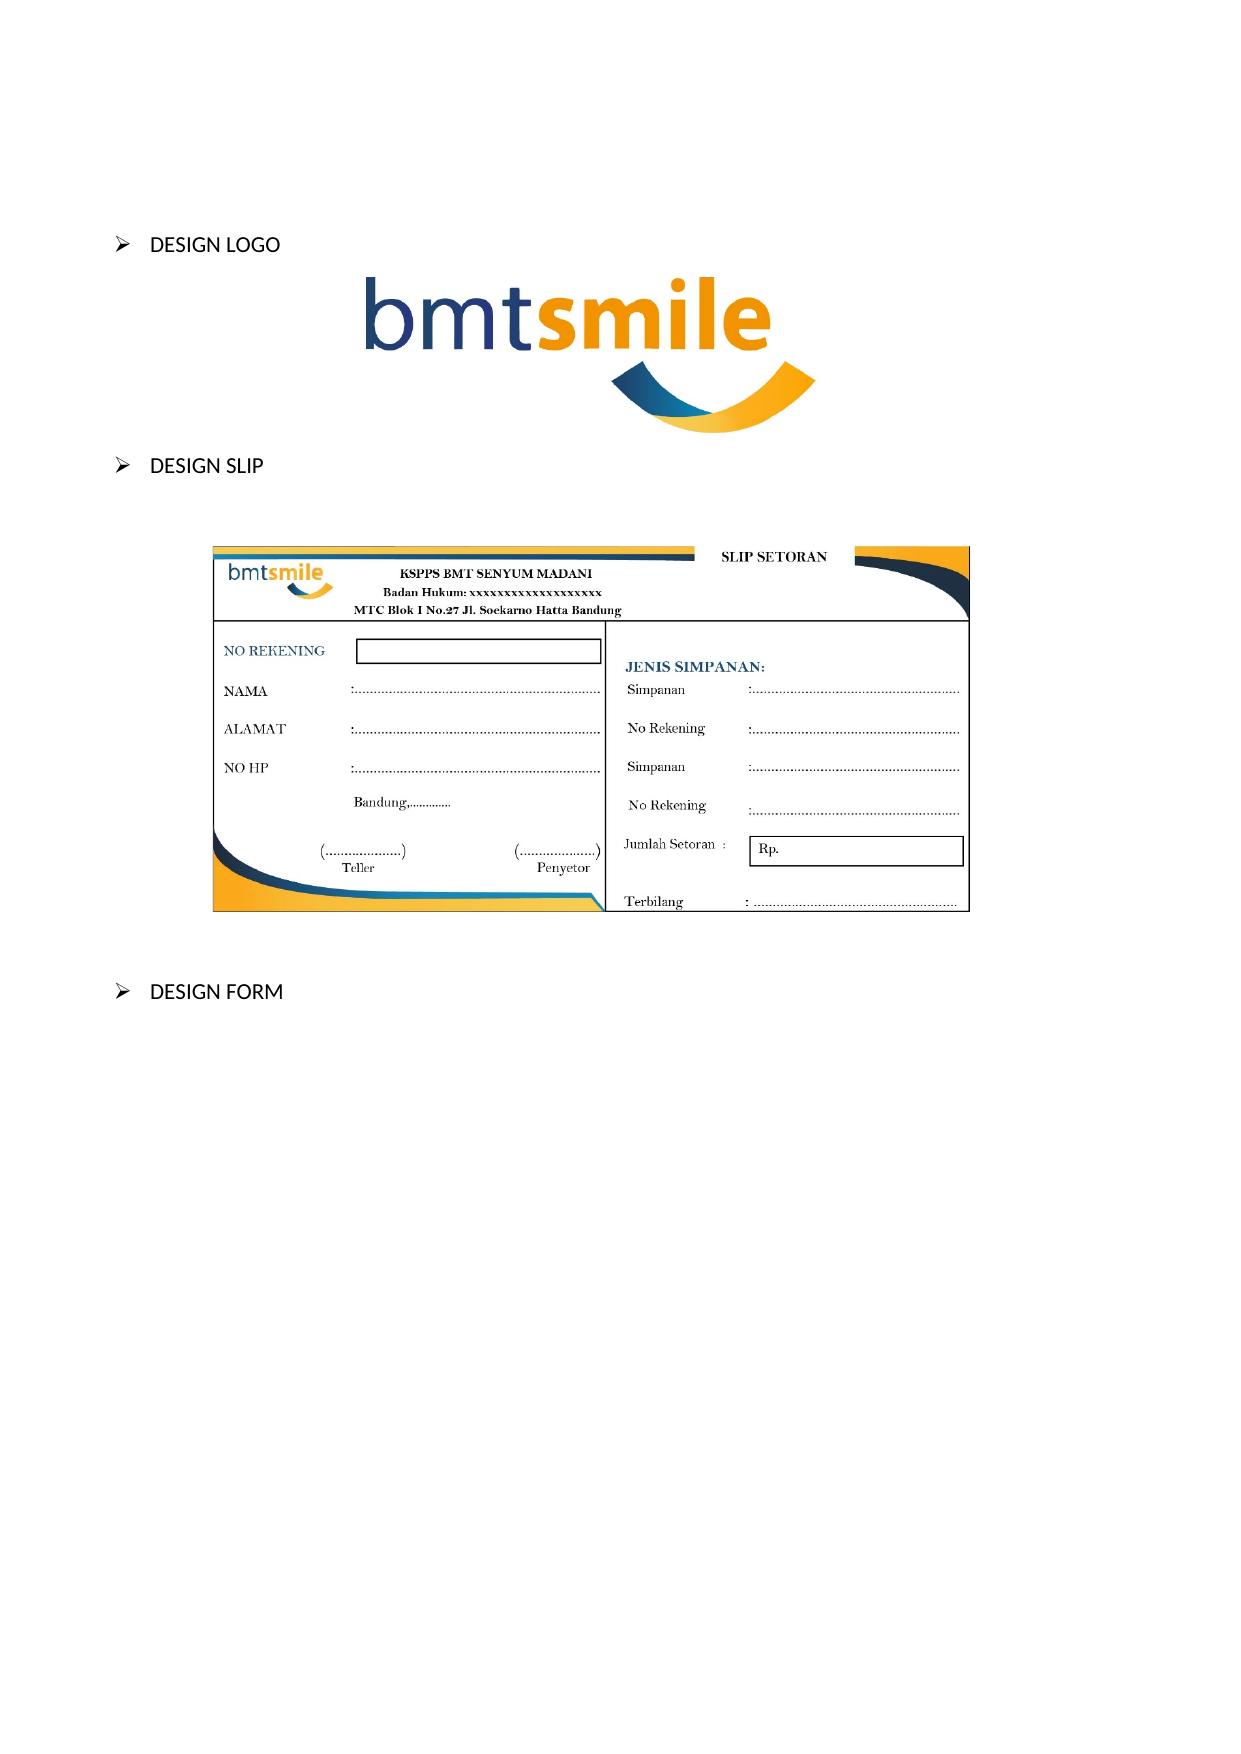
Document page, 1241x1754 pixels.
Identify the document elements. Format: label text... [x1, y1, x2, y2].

list DESIGN FORM [114, 977, 1137, 1005]
list DESIGN SLIP [114, 451, 1137, 479]
list DESIGN LOGO [114, 230, 1169, 258]
picture [366, 277, 848, 433]
picture [212, 545, 1001, 912]
